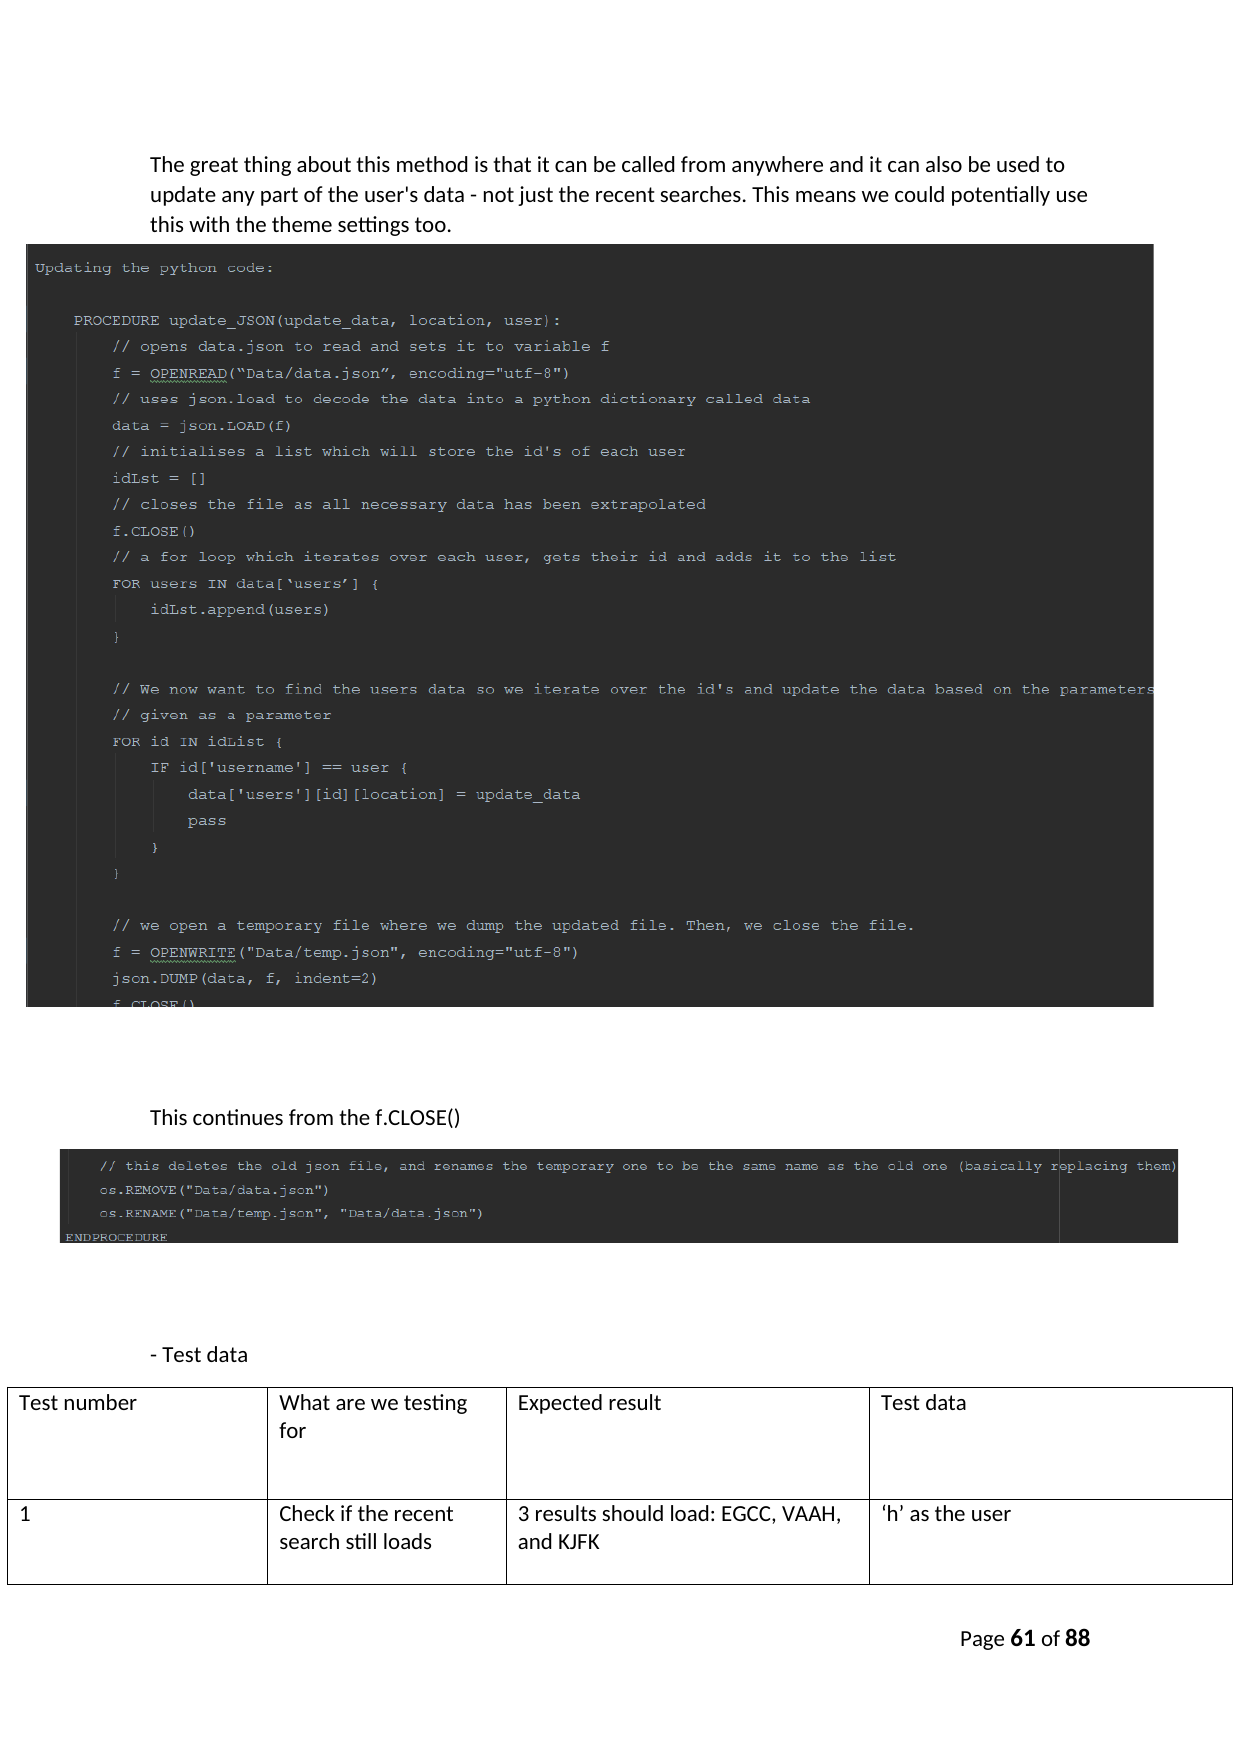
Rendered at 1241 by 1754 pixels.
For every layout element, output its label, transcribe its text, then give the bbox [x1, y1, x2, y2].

table_header Test data [870, 1388, 1232, 1498]
text This continues from the f.CLOSE() [150, 1103, 1090, 1131]
table_cell 1 [8, 1500, 267, 1583]
table_header What are we testing for [268, 1388, 506, 1498]
table_header Test number [8, 1388, 267, 1498]
picture [59, 1149, 1179, 1243]
table_cell 3 results should load: EGCC, VAAH, and KJFK [507, 1500, 869, 1583]
table_cell ‘h’ as the user [870, 1500, 1232, 1583]
picture [26, 244, 1154, 1007]
table_header Expected result [507, 1388, 869, 1498]
table_cell Check if the recent search still loads [268, 1500, 506, 1583]
text The great thing about this method is that it can be called from anywhere and it can also be used to update any part of the user's data - not just the recent searches. This means we could potentially use this with the theme settings too. [150, 150, 1090, 238]
text - Test data [150, 1340, 1090, 1368]
